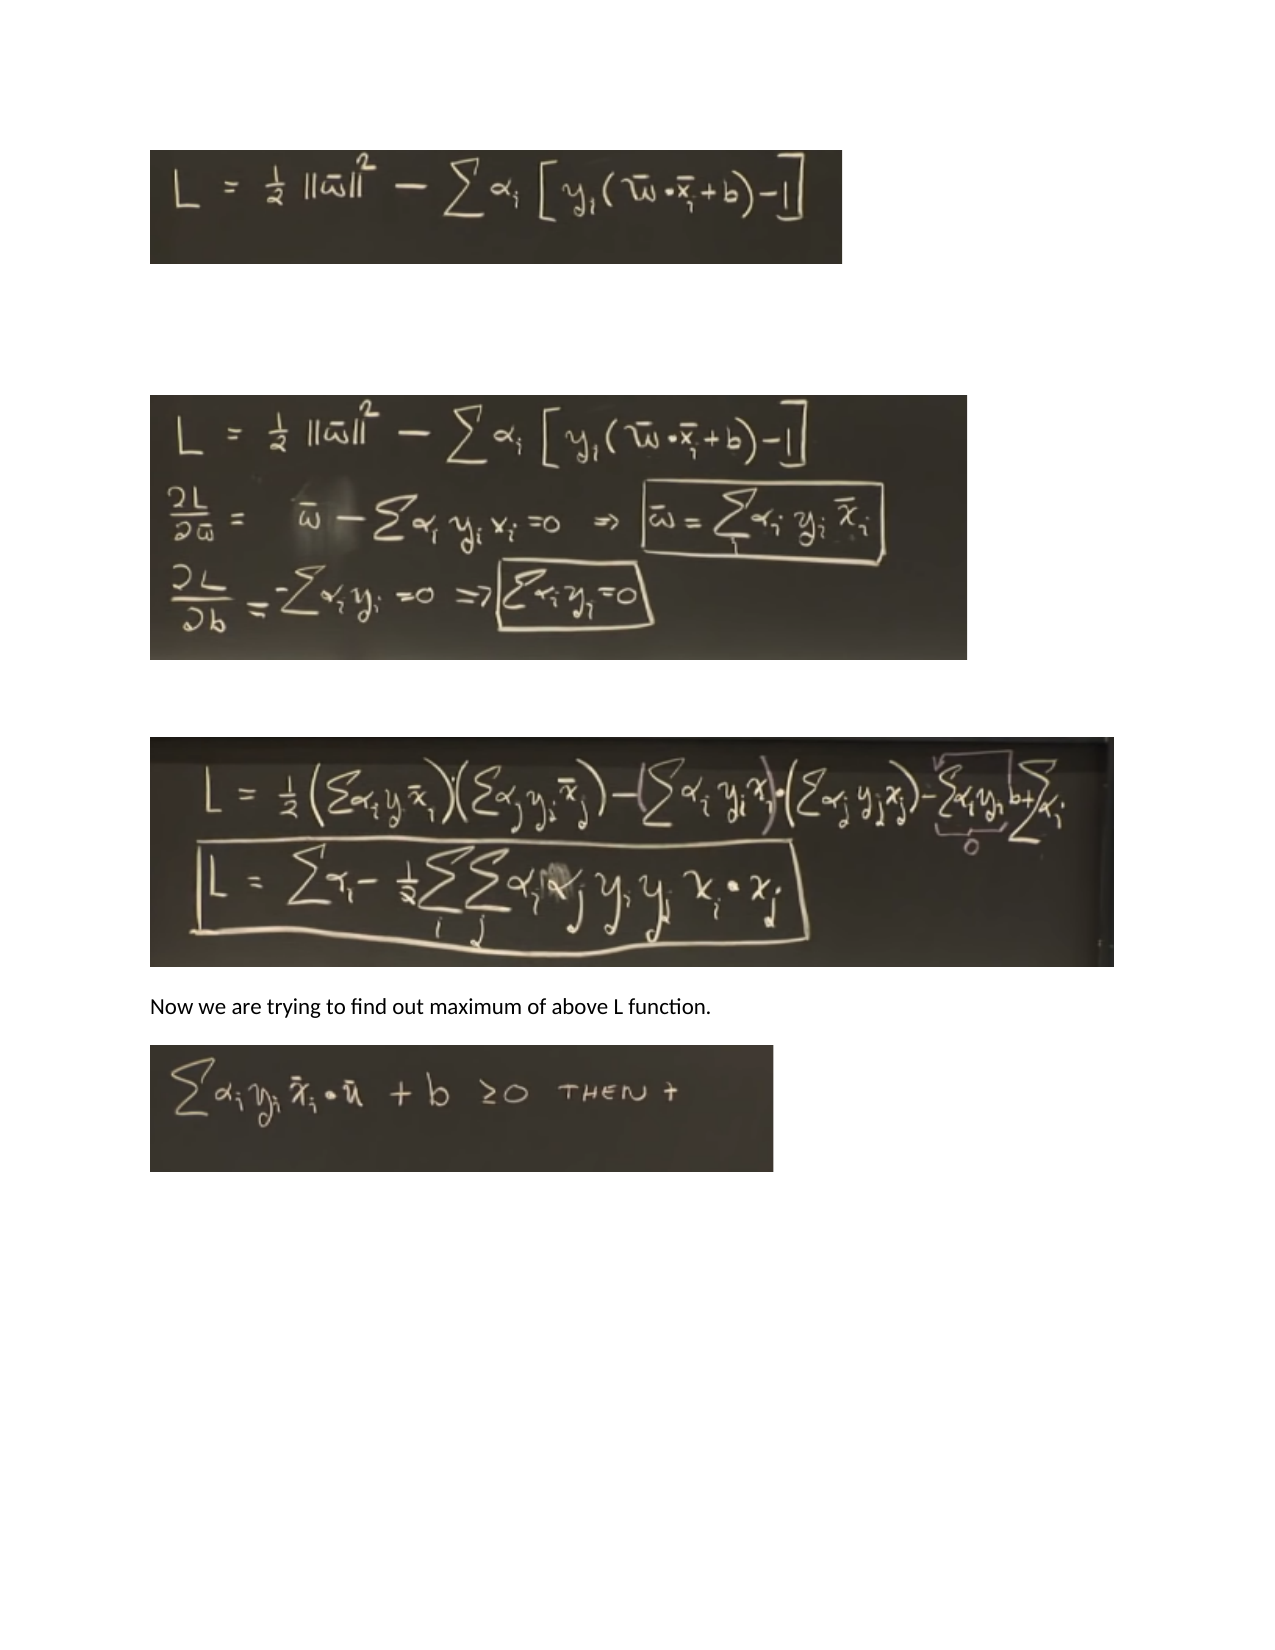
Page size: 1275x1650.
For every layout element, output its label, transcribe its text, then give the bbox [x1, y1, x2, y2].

picture [150, 150, 843, 264]
picture [150, 1045, 774, 1172]
text Now we are trying to find out maximum of above L function. [150, 992, 1125, 1020]
picture [150, 737, 1114, 967]
picture [150, 395, 968, 660]
